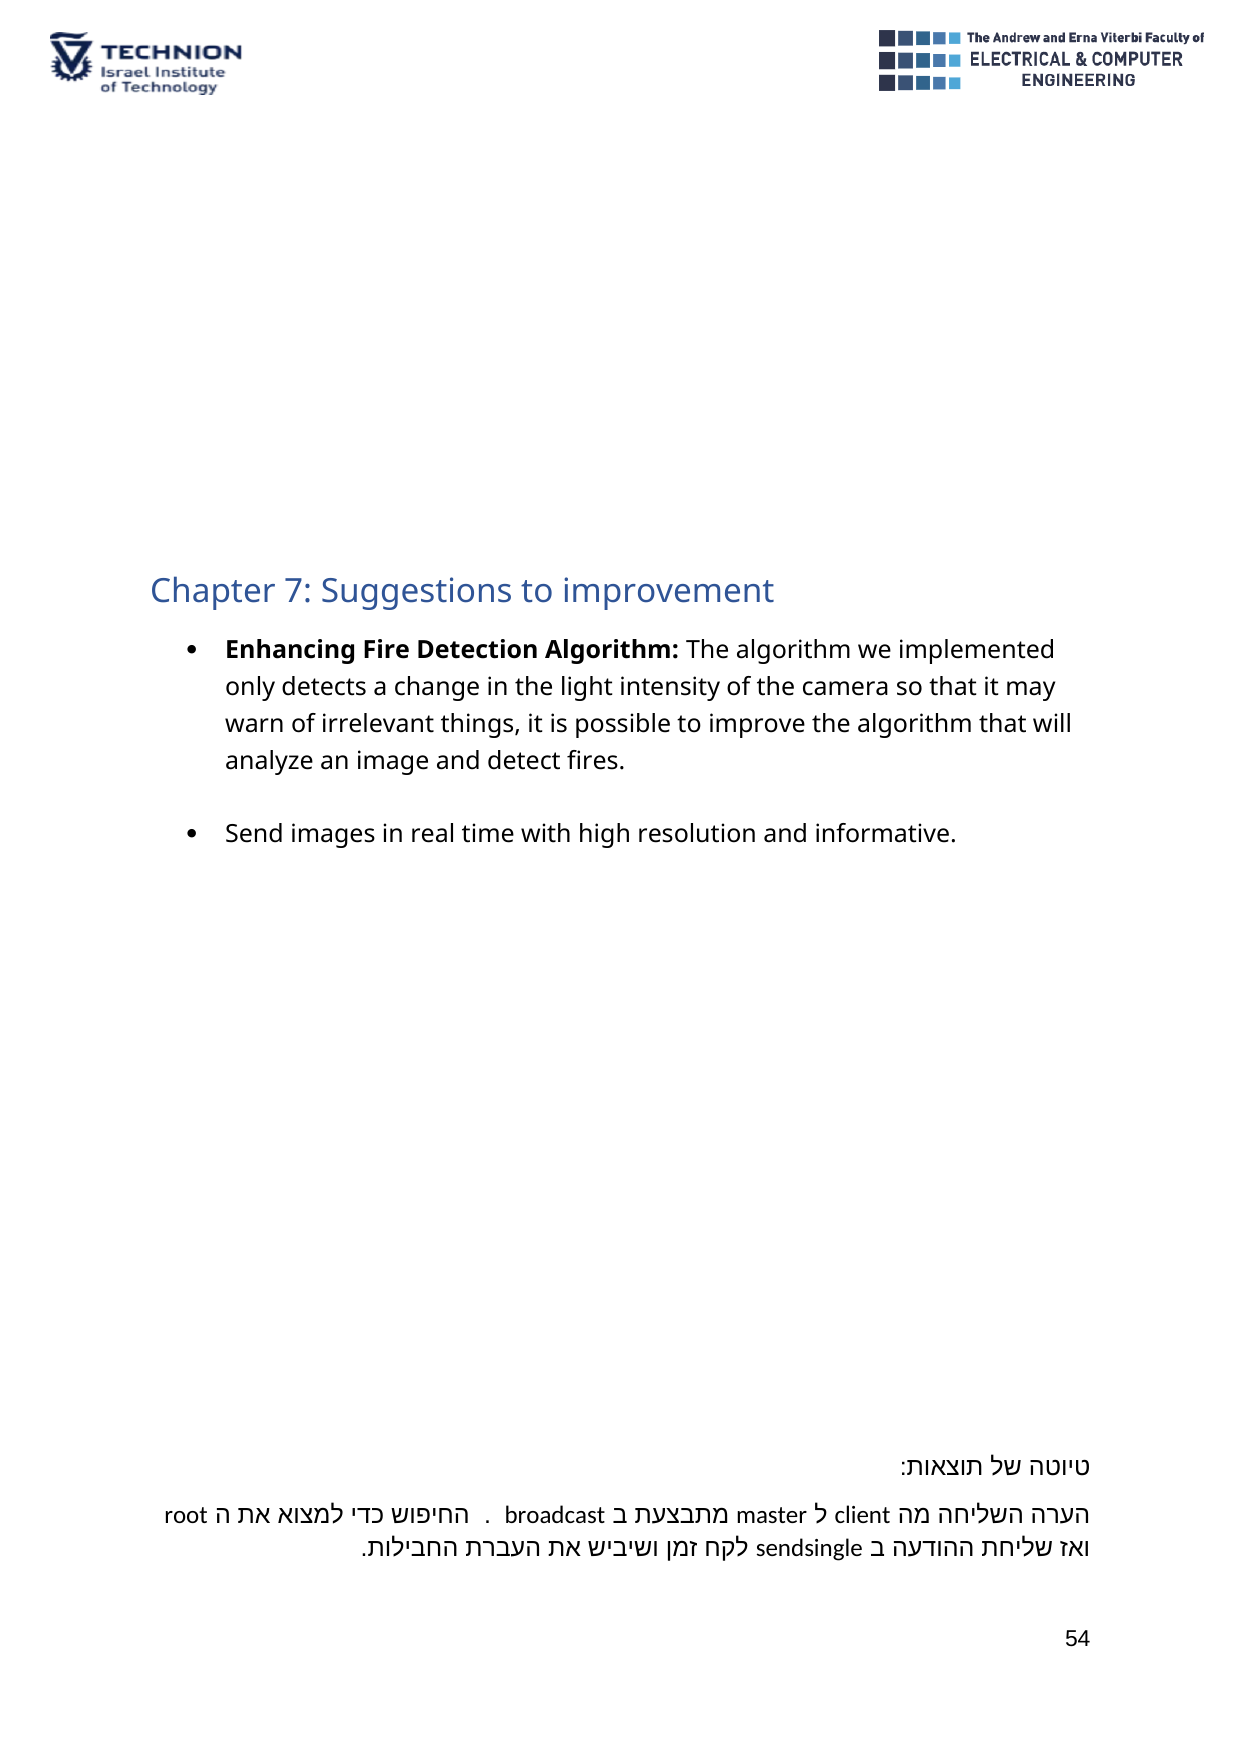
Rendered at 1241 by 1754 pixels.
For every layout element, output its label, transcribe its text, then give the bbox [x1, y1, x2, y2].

text טיוטה של תוצאות: [150, 1451, 1090, 1480]
list Enhancing Fire Detection Algorithm: The algorithm we implemented only detects a change in the light intensity of the camera so that it may warn of irrelevant things, it is possible to improve the algorithm that will analyze an image and detect fires. [187, 632, 1090, 776]
picture [27, 13, 268, 113]
text Chapter 7: Suggestions to improvement [150, 566, 1090, 612]
list Send images in real time with high resolution and informative. [187, 816, 1090, 850]
picture [866, 17, 1222, 101]
text הערה השליחה מה client ל master מתבצעת ב broadcast . החיפוש כדי למצוא את ה root ואז שליחת ההודעה ב sendsingle לקח זמן ושיביש את העברת החבילות. [150, 1499, 1090, 1562]
